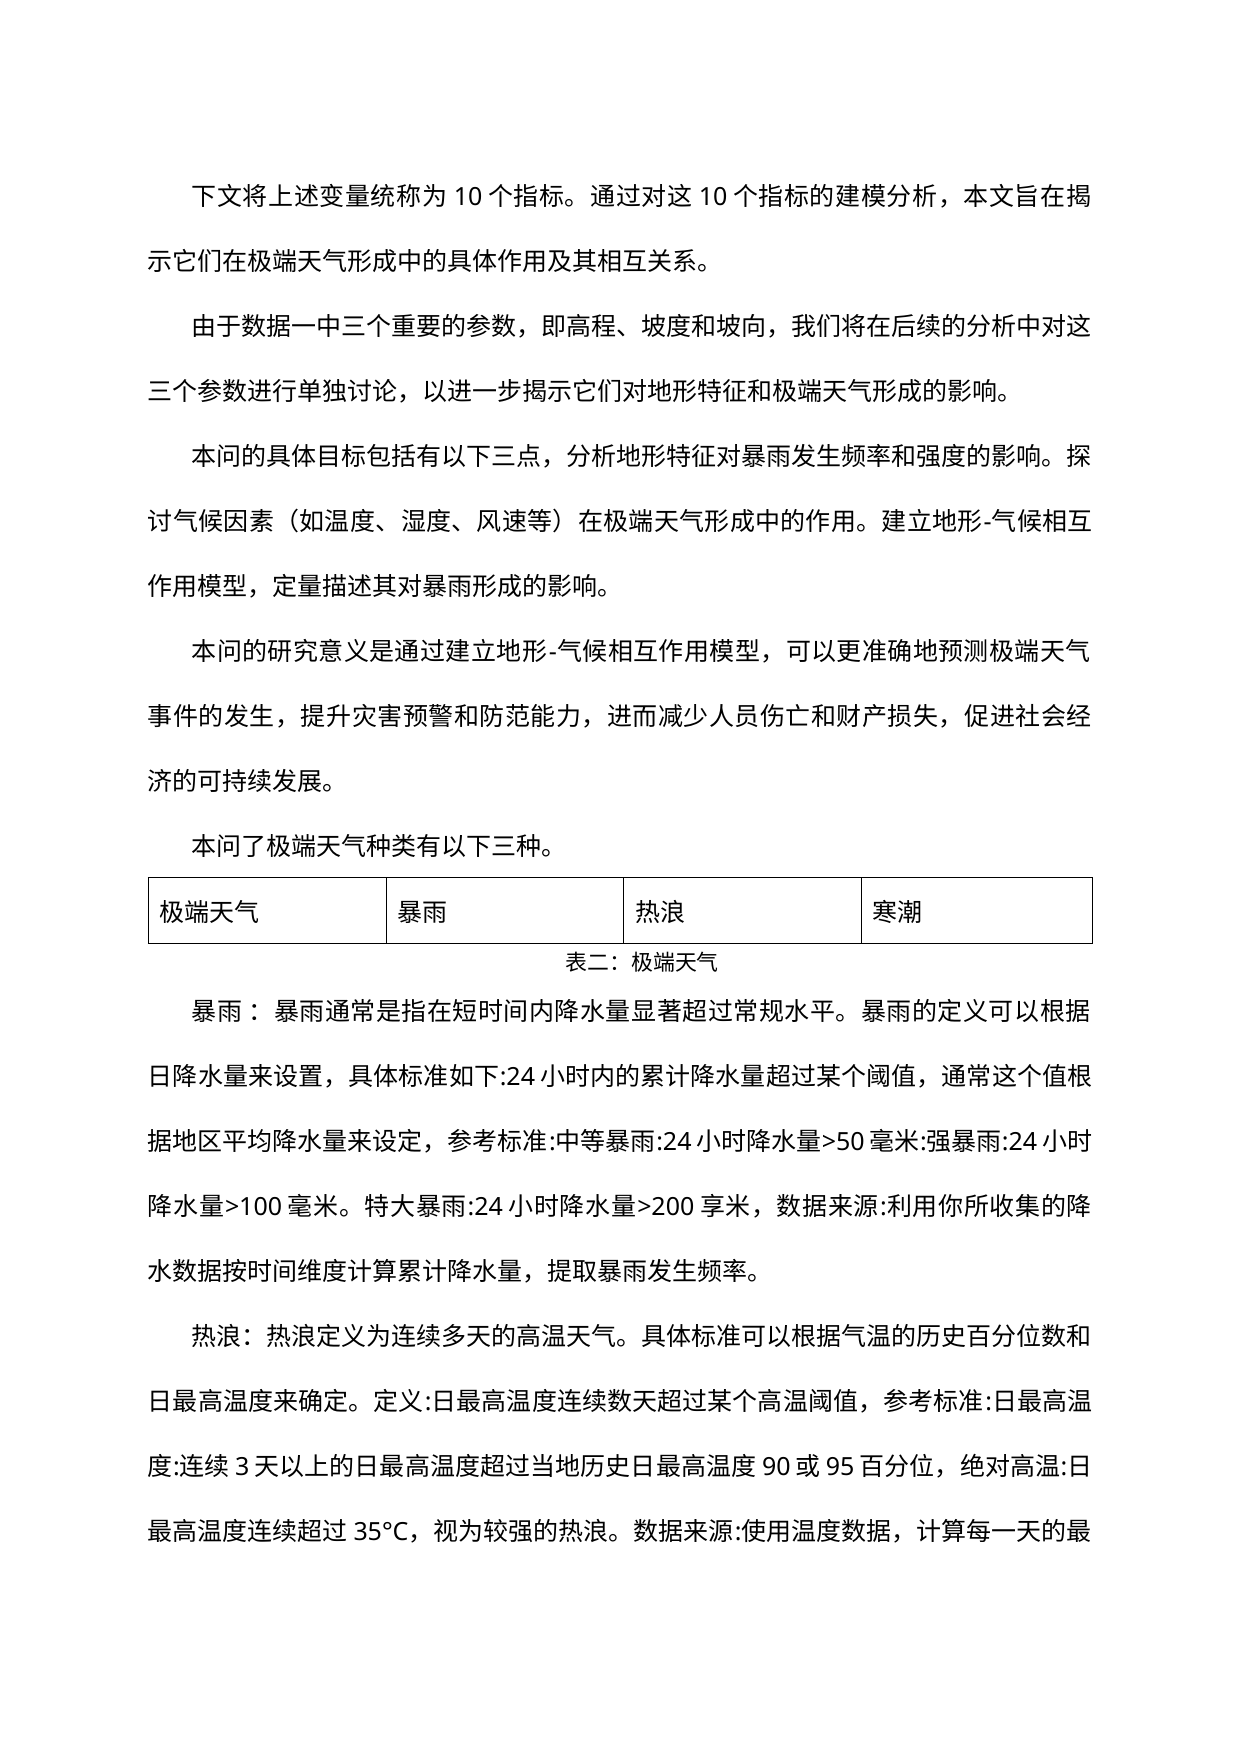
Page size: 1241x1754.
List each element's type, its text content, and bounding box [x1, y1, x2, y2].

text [148, 1302, 1092, 1562]
text 表二：极端天气 [148, 944, 1092, 977]
text 本问的研究意义是通过建立地形-气候相互作用模型，可以更准确地预测极端天气事件的发生，提升灾害预警和防范能力，进而减少人员伤亡和财产损失，促进社会经济的可持续发展。 [148, 617, 1092, 812]
text 暴雨 ：暴雨通常是指在短时间内降水量显著超过常规水平。暴雨的定义可以根据日降水量来设置，具体标准如下:24小时内的累计降水量超过某个阈值，通常这个值根据地区平均降水量来设定，参考标准:中等暴雨:24小时降水量>50毫米:强暴雨:24小时降水量>100毫米。特大暴雨:24小时降水量>200享米，数据来源:利用你所收集的降水数据按时间维度计算累计降水量，提取暴雨发生频率。 [148, 977, 1092, 1302]
table_header 极端天气 [149, 878, 386, 943]
text 本问的具体目标包括有以下三点，分析地形特征对暴雨发生频率和强度的影响。探讨气候因素（如温度、湿度、风速等）在极端天气形成中的作用。建立地形-气候相互作用模型，定量描述其对暴雨形成的影响。 [148, 422, 1092, 617]
table_header 热浪 [624, 878, 861, 943]
table_header 寒潮 [862, 878, 1092, 943]
table_header 暴雨 [387, 878, 623, 943]
text 下文将上述变量统称为10个指标。通过对这10个指标的建模分析，本文旨在揭示它们在极端天气形成中的具体作用及其相互关系。 [148, 162, 1092, 292]
text 本问了极端天气种类有以下三种。 [148, 812, 1092, 877]
text 由于数据一中三个重要的参数，即高程、坡度和坡向，我们将在后续的分析中对这三个参数进行单独讨论，以进一步揭示它们对地形特征和极端天气形成的影响。 [148, 292, 1092, 422]
